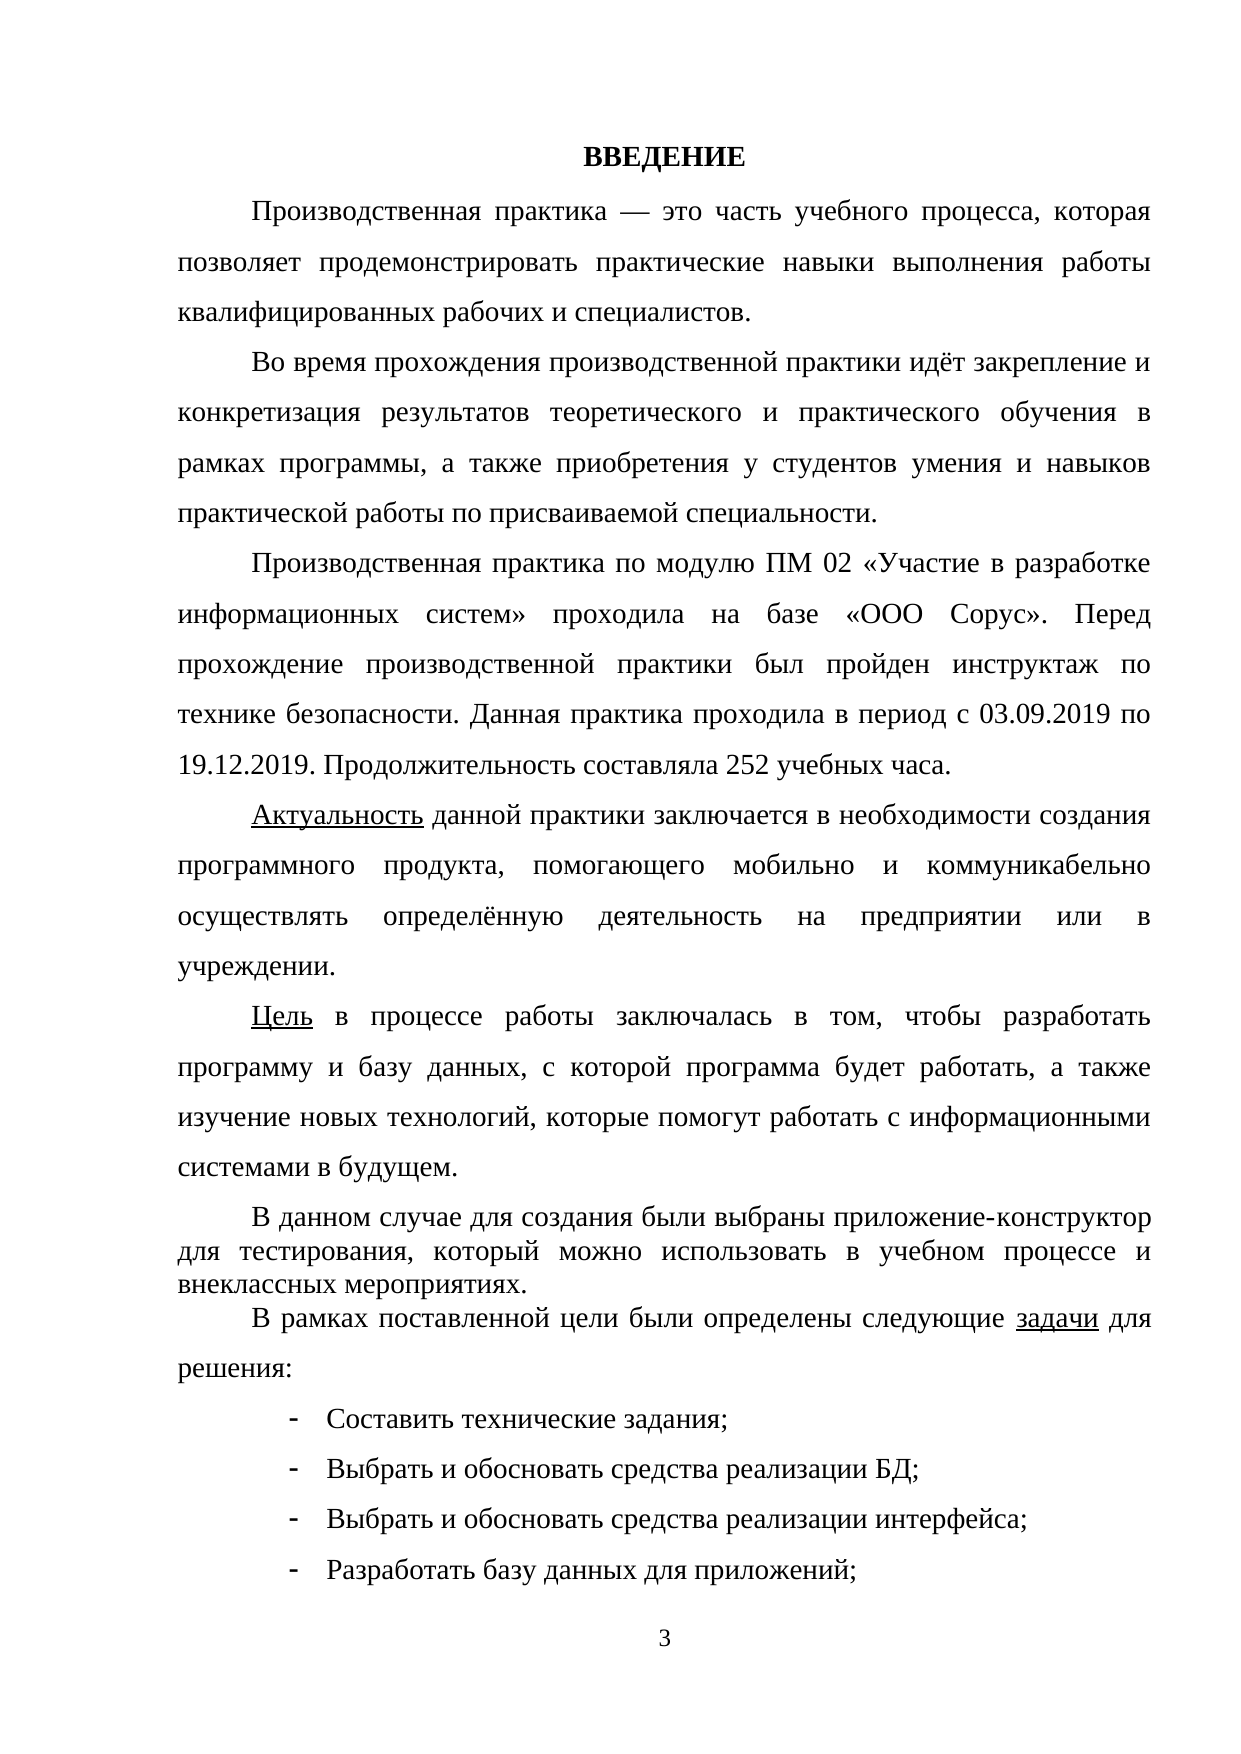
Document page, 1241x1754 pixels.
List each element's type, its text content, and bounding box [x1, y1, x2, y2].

list Выбрать и обосновать средства реализации интерфейса; [288, 1502, 1152, 1535]
list Выбрать и обосновать средства реализации БД; [288, 1451, 1152, 1485]
text Цель в процессе работы заключалась в том, чтобы разработать программу и базу данных, с которой программа будет работать, а также изучение новых технологий, которые помогут работать с информационными системами в будущем. [177, 998, 1152, 1183]
list Составить технические задания; [288, 1401, 1152, 1434]
text Во время прохождения производственной практики идёт закрепление и конкретизация результатов теоретического и практического обучения в рамках программы, а также приобретения у студентов умения и навыков практической работы по присваиваемой специальности. [177, 344, 1152, 529]
list Разработать базу данных для приложений; [288, 1552, 1152, 1586]
text В данном случае для создания были выбраны приложение-конструктор для тестирования, который можно использовать в учебном процессе и внеклассных мероприятиях. [177, 1199, 1152, 1300]
text Производственная практика по модулю ПМ 02 «Участие в разработке информационных систем» проходила на базе «ООО Сорус». Перед прохождение производственной практики был пройден инструктаж по технике безопасности. Данная практика проходила в период с 03.09.2019 по 19.12.2019. Продолжительность составляла 252 учебных часа. [177, 546, 1152, 780]
subtitle ВВЕДЕНИЕ [177, 139, 1152, 172]
text В рамках поставленной цели были определены следующие задачи для решения: [177, 1300, 1152, 1384]
text Актуальность данной практики заключается в необходимости создания программного продукта, помогающего мобильно и коммуникабельно осуществлять определённую деятельность на предприятии или в учреждении. [177, 797, 1152, 982]
text Производственная практика — это часть учебного процесса, которая позволяет продемонстрировать практические навыки выполнения работы квалифицированных рабочих и специалистов. [177, 193, 1152, 327]
